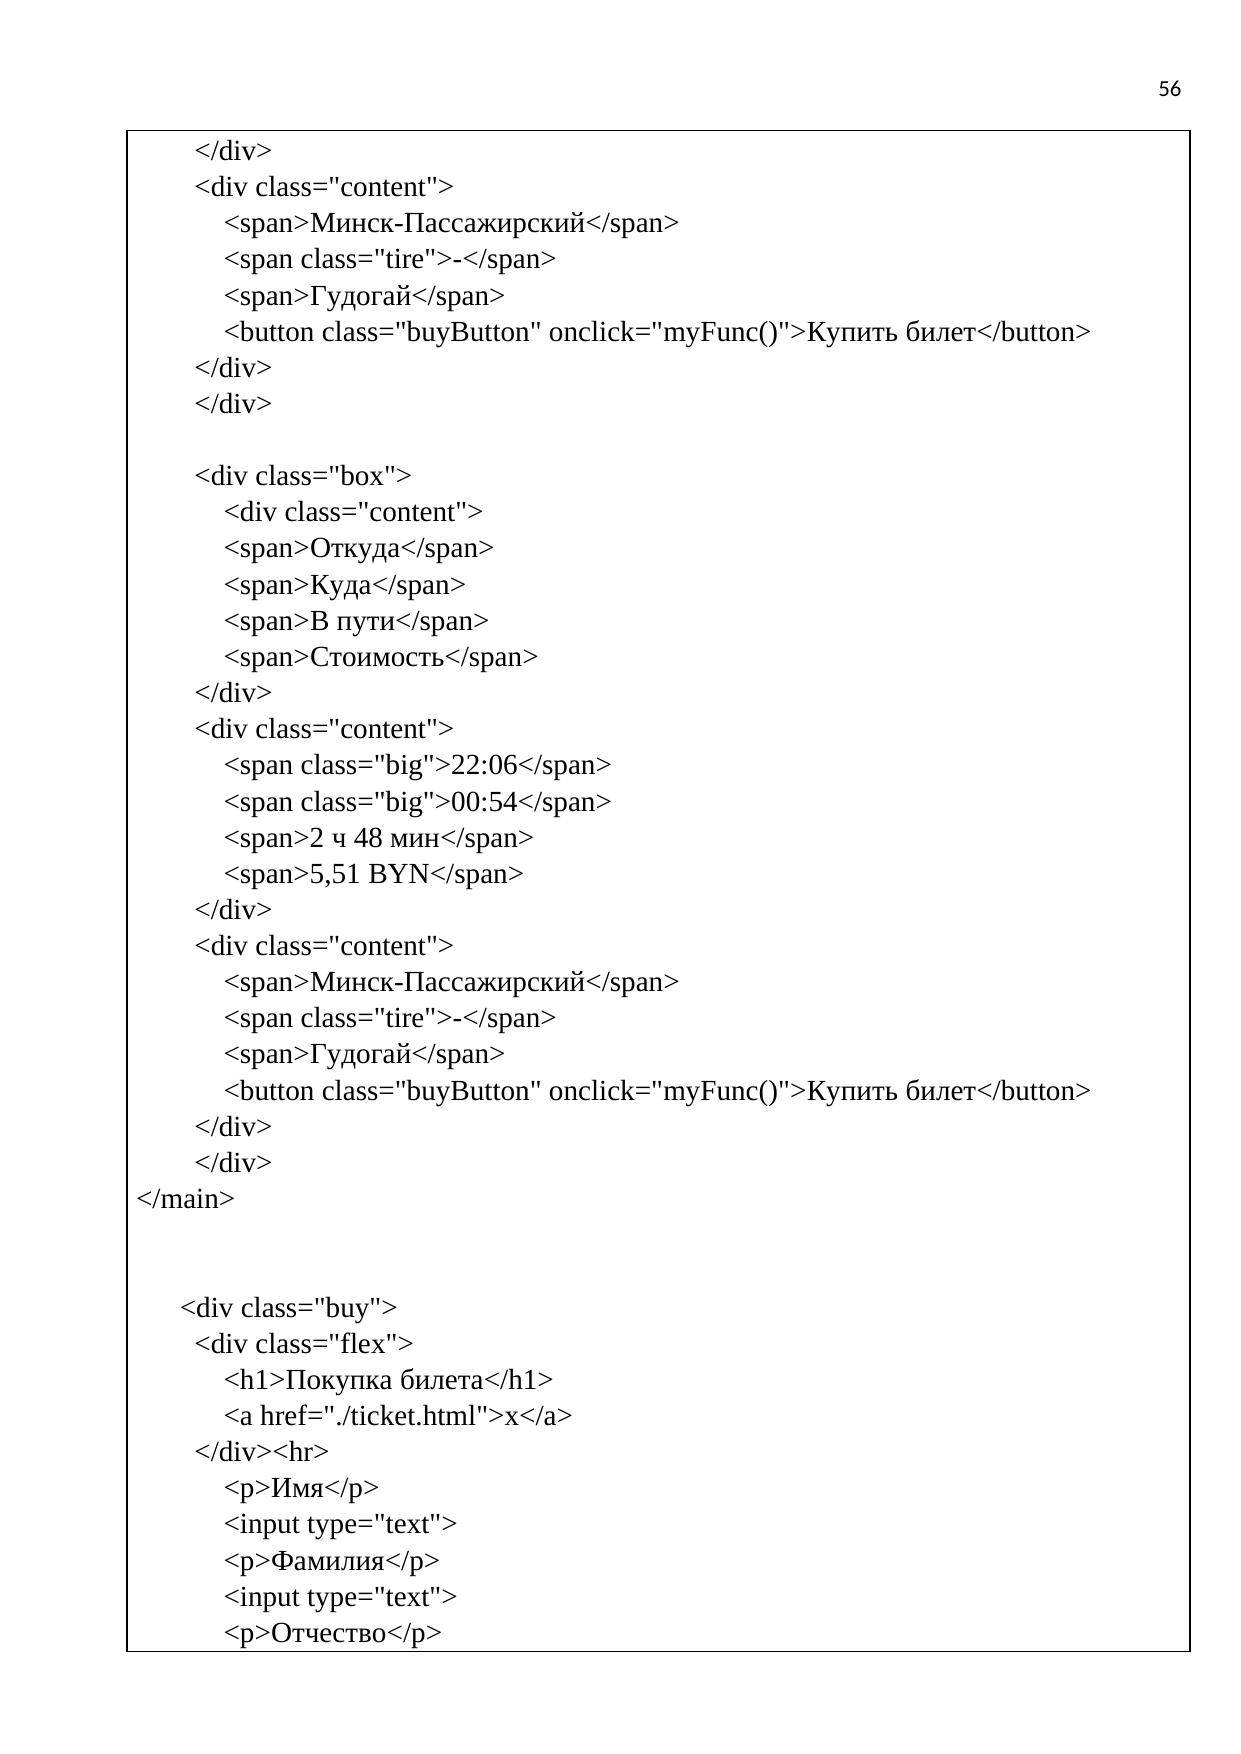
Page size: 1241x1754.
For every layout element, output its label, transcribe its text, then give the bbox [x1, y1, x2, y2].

text <span>Минск-Пассажирский</span> [128, 202, 1189, 238]
text <p>Имя</p> [128, 1467, 1189, 1503]
text <input type="text"> [128, 1503, 1189, 1539]
text </main> [128, 1178, 1189, 1215]
text </div> [128, 383, 1189, 419]
text <p>Фамилия</p> [128, 1539, 1189, 1576]
text <span>Минск-Пассажирский</span> [128, 961, 1189, 997]
text <span class="big">00:54</span> [128, 781, 1189, 817]
text <p>Отчество</p> [128, 1612, 1189, 1651]
text <div class="content"> [128, 491, 1189, 527]
text <h1>Покупка билета</h1> [128, 1359, 1189, 1395]
text <span>Стоимость</span> [128, 636, 1189, 672]
text <a href="./ticket.html">x</a> [128, 1395, 1189, 1431]
text <span>В пути</span> [128, 600, 1189, 636]
text <span>Куда</span> [128, 564, 1189, 600]
text </div> [128, 889, 1189, 925]
text </div> [128, 347, 1189, 383]
text <div class="content"> [128, 166, 1189, 202]
text </div><hr> [128, 1431, 1189, 1467]
text </div> [128, 1106, 1189, 1142]
text </div> [128, 1142, 1189, 1178]
text <div class="content"> [128, 708, 1189, 744]
text <div class="content"> [128, 925, 1189, 961]
text <button class="buyButton" onclick="myFunc()">Купить билет</button> [128, 311, 1189, 347]
text <span class="big">22:06</span> [128, 744, 1189, 781]
text <button class="buyButton" onclick="myFunc()">Купить билет</button> [128, 1070, 1189, 1106]
text <span>Откуда</span> [128, 527, 1189, 564]
text </div> [128, 131, 1189, 166]
text <span>5,51 BYN</span> [128, 853, 1189, 889]
text <div class="buy"> [128, 1287, 1189, 1323]
text <input type="text"> [128, 1576, 1189, 1612]
text </div> [128, 672, 1189, 708]
text <div class="flex"> [128, 1323, 1189, 1359]
text <span class="tire">-</span> [128, 997, 1189, 1033]
text <span>2 ч 48 мин</span> [128, 817, 1189, 853]
text <span>Гудогай</span> [128, 274, 1189, 311]
text <div class="box"> [128, 455, 1189, 491]
text <span>Гудогай</span> [128, 1033, 1189, 1070]
text <span class="tire">-</span> [128, 238, 1189, 274]
